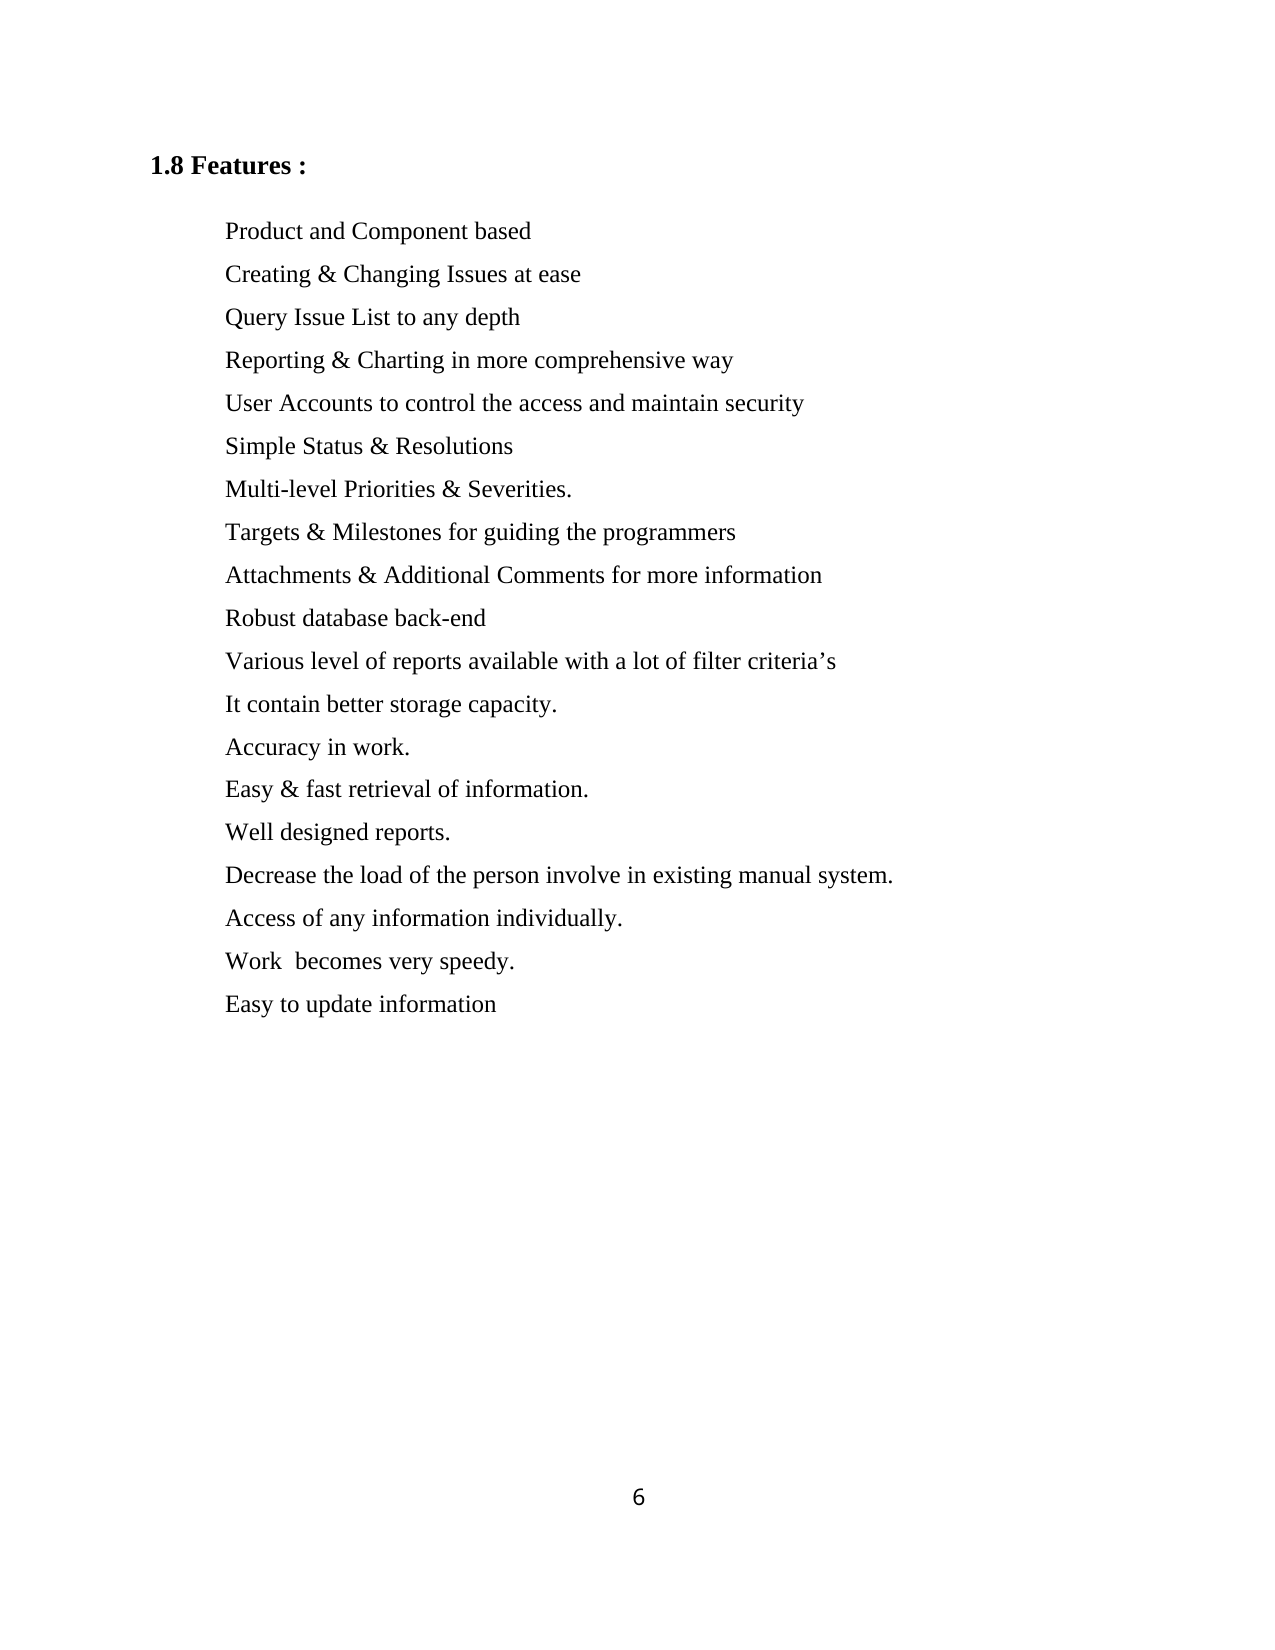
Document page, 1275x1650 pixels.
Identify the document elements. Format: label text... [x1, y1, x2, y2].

list Various level of reports available with a lot of filter criteria’s [187, 646, 1152, 674]
list Creating & Changing Issues at ease [187, 259, 1152, 288]
list Targets & Milestones for guiding the programmers [187, 517, 1152, 546]
list Multi-level Priorities & Severities. [187, 474, 1152, 503]
list Accuracy in work. [187, 732, 1152, 760]
list Query Issue List to any depth [187, 302, 1152, 331]
list Access of any information individually. [187, 903, 1152, 932]
list User Accounts to control the access and maintain security [187, 388, 1152, 417]
list Decrease the load of the person involve in existing manual system. [187, 861, 1152, 889]
list Work becomes very speedy. [187, 946, 1152, 975]
list Easy to update information [187, 989, 1152, 1018]
list Attachments & Additional Comments for more information [187, 560, 1152, 589]
list Simple Status & Resolutions [187, 431, 1152, 460]
list Well designed reports. [187, 817, 1152, 846]
list Product and Component based [187, 216, 1152, 245]
list Easy & fast retrieval of information. [187, 774, 1152, 803]
subtitle 1.8 Features : [150, 149, 1152, 180]
list Robust database back-end [187, 603, 1152, 632]
list Reporting & Charting in more comprehensive way [187, 345, 1152, 374]
list It contain better storage capacity. [187, 689, 1152, 718]
